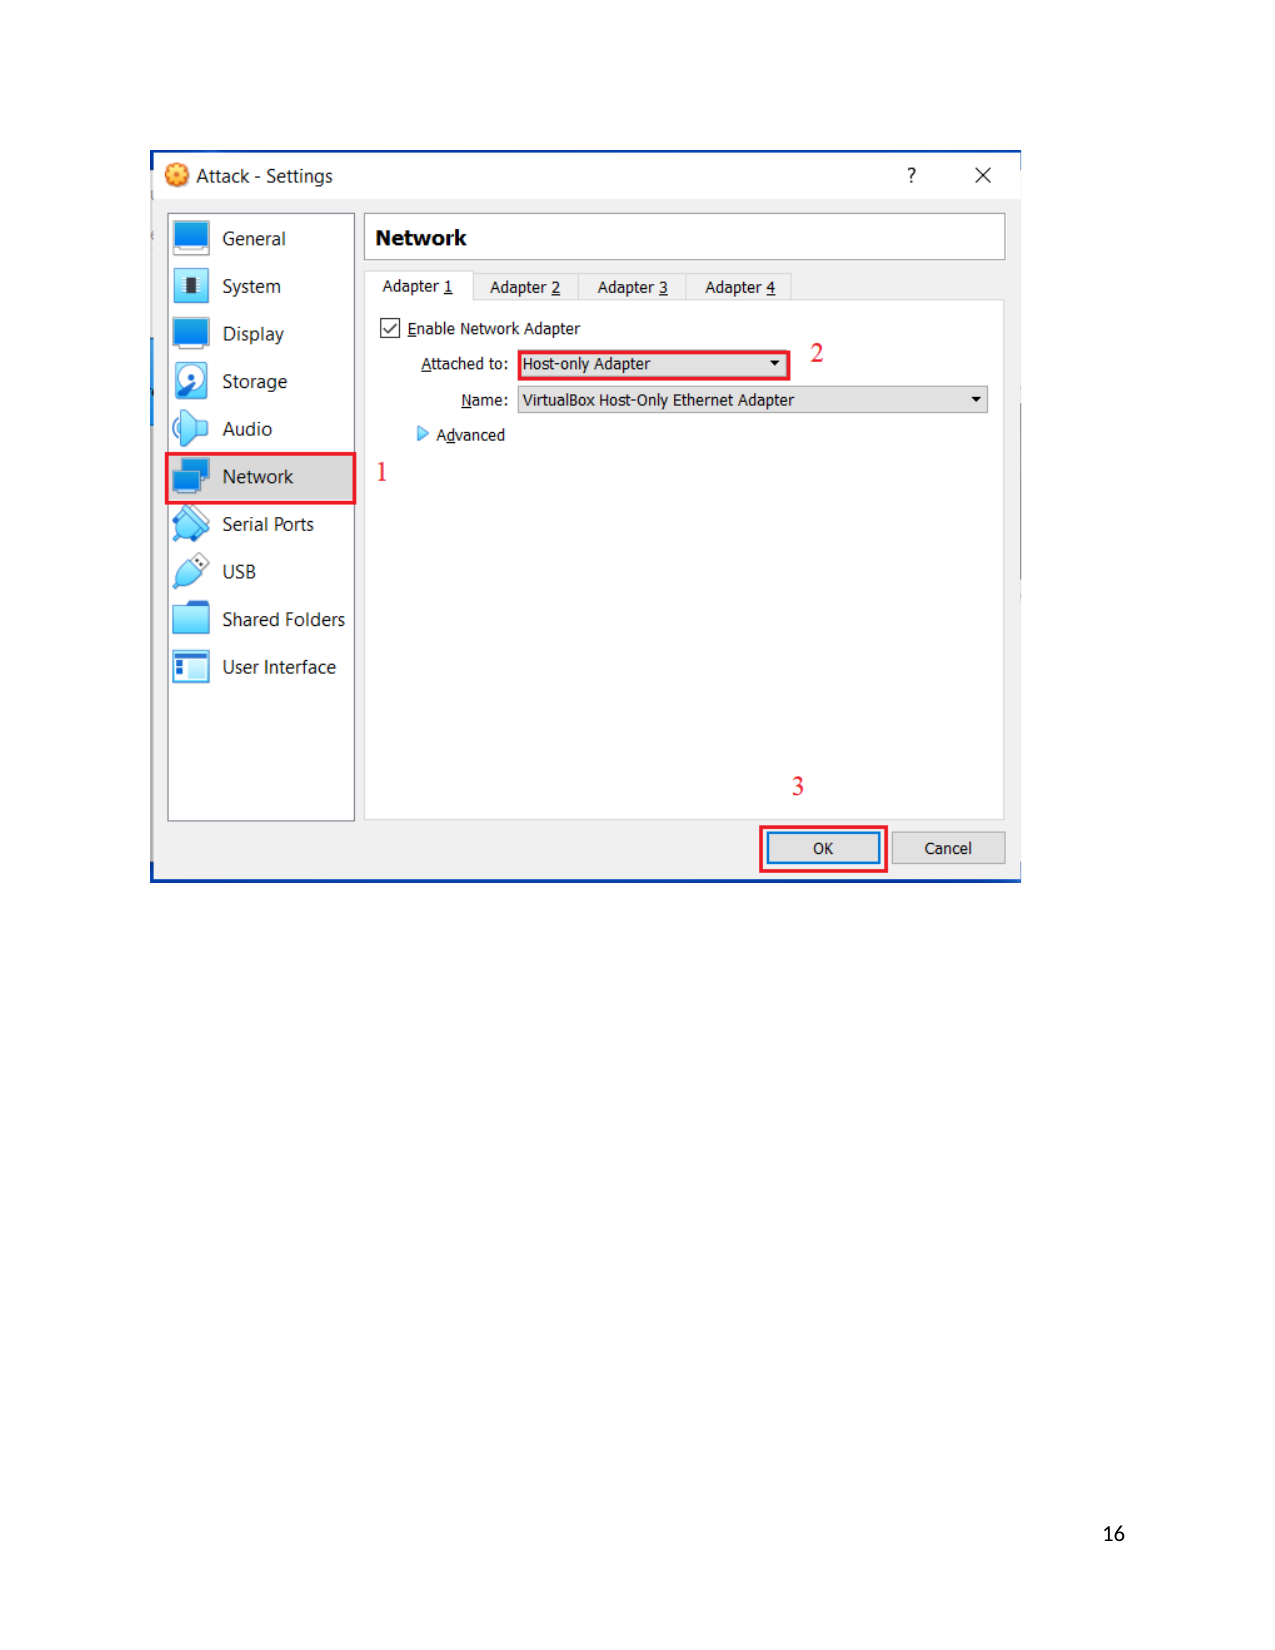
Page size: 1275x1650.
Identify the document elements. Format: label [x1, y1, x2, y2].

picture [150, 150, 1022, 883]
